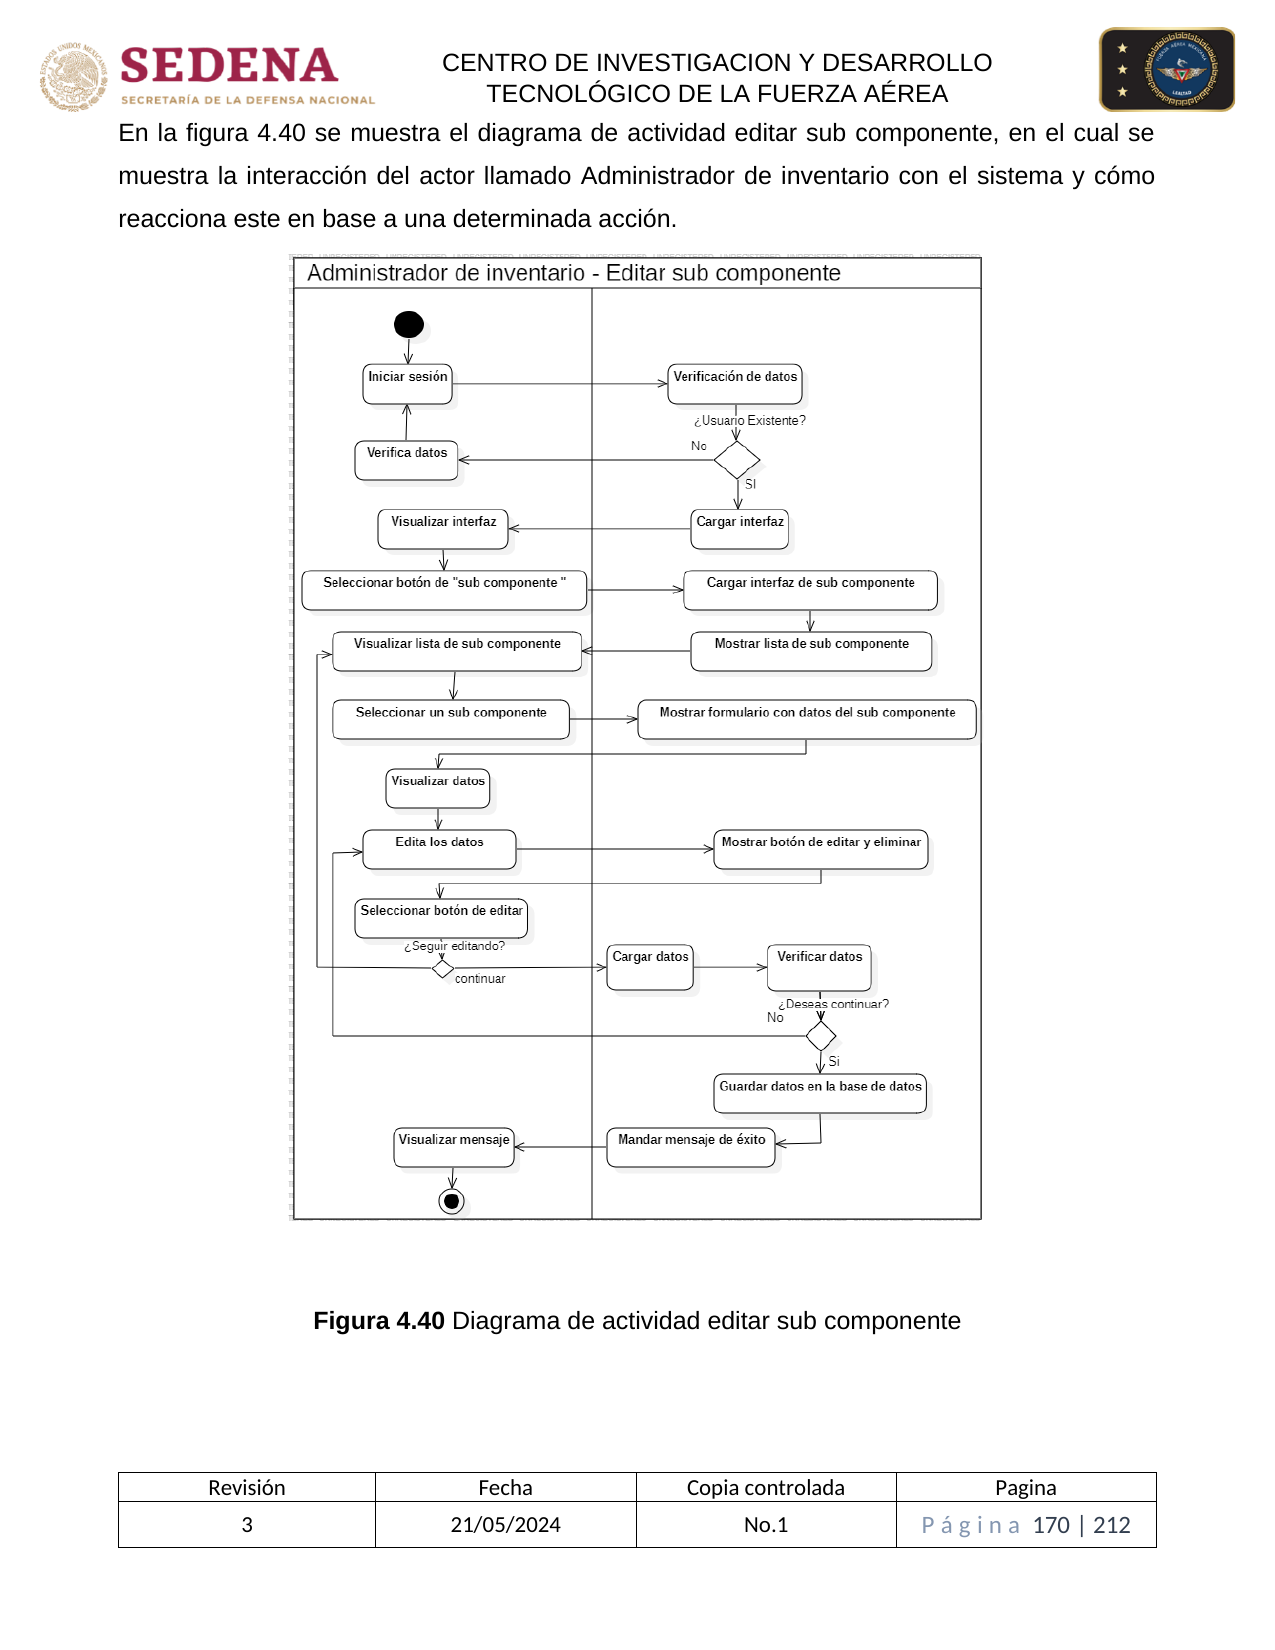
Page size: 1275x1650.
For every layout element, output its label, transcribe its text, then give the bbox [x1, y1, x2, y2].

picture [39, 27, 1236, 112]
text Figura 4.40 Diagrama de actividad editar sub componente [118, 1306, 1157, 1335]
text En la figura 4.40 se muestra el diagrama de actividad editar sub componente, en el cual se muestra la interacción del actor llamado Administrador de inventario con el sistema y cómo reacciona este en base a una determinada acción. [118, 118, 1157, 233]
picture [288, 251, 987, 1226]
